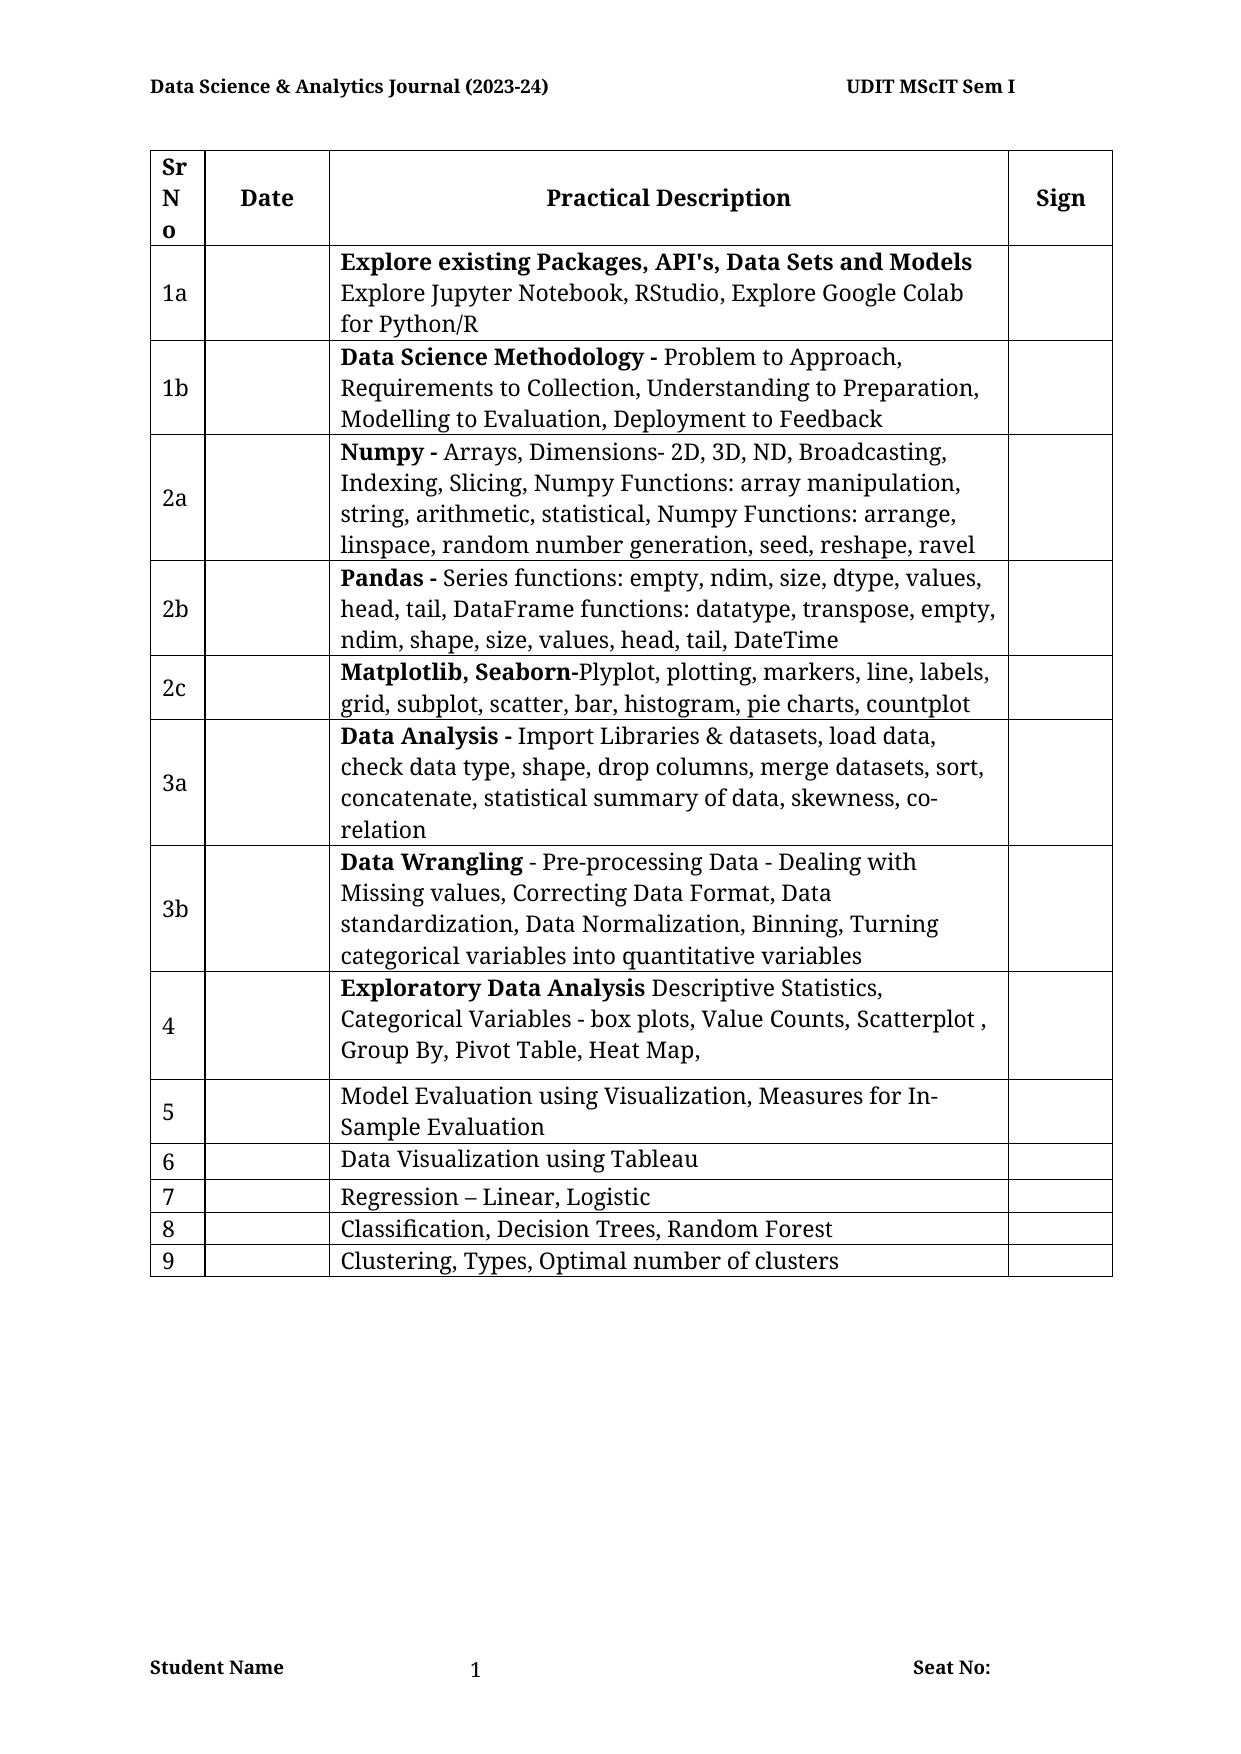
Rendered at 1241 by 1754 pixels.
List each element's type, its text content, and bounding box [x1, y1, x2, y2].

table_cell [206, 846, 329, 971]
table_cell Data Analysis - Import Libraries & datasets, load data, check data type, shape, drop columns, merge datasets, sort, concatenate, statistical summary of data, skewness, co-relation [330, 720, 1008, 845]
table_cell [1009, 846, 1112, 971]
table_cell [206, 656, 329, 719]
table_cell [1009, 1080, 1112, 1142]
table_cell [1009, 1180, 1112, 1212]
table_cell [1009, 972, 1112, 1079]
table_cell [1009, 1245, 1112, 1276]
table_cell [206, 1180, 329, 1212]
table_cell [1009, 341, 1112, 434]
table_cell 2a [151, 435, 204, 560]
table_cell 6 [151, 1144, 204, 1179]
table_cell 1a [151, 246, 204, 339]
table_cell [1009, 656, 1112, 719]
table_cell Model Evaluation using Visualization, Measures for In-Sample Evaluation [330, 1080, 1008, 1142]
table_cell [206, 1080, 329, 1142]
table_cell Pandas - Series functions: empty, ndim, size, dtype, values, head, tail, DataFrame functions: datatype, transpose, empty, ndim, shape, size, values, head, tail, DateTime [330, 561, 1008, 655]
table_cell 1b [151, 341, 204, 434]
table_cell [206, 972, 329, 1079]
table_cell [206, 1144, 329, 1179]
table_cell 5 [151, 1080, 204, 1142]
table_cell [206, 1245, 329, 1276]
table_cell Matplotlib, Seaborn-Plyplot, plotting, markers, line, labels, grid, subplot, scatter, bar, histogram, pie charts, countplot [330, 656, 1008, 719]
table_cell Classification, Decision Trees, Random Forest [330, 1213, 1008, 1244]
table_cell [1009, 561, 1112, 655]
table_header Date [206, 151, 329, 245]
table_cell 3b [151, 846, 204, 971]
table_cell 2c [151, 656, 204, 719]
table_cell Exploratory Data Analysis Descriptive Statistics, Categorical Variables - box plots, Value Counts, Scatterplot , Group By, Pivot Table, Heat Map, [330, 972, 1008, 1079]
table_cell [206, 435, 329, 560]
table_cell Numpy - Arrays, Dimensions- 2D, 3D, ND, Broadcasting, Indexing, Slicing, Numpy Functions: array manipulation, string, arithmetic, statistical, Numpy Functions: arrange, linspace, random number generation, seed, reshape, ravel [330, 435, 1008, 560]
table_cell Data Visualization using Tableau [330, 1144, 1008, 1179]
table_cell Clustering, Types, Optimal number of clusters [330, 1245, 1008, 1276]
table_cell [206, 246, 329, 339]
table_cell [1009, 1213, 1112, 1244]
table_cell 8 [151, 1213, 204, 1244]
table_cell [206, 1213, 329, 1244]
table_header Sr No [151, 151, 204, 245]
table_cell [206, 561, 329, 655]
table_header Sign [1009, 151, 1112, 245]
table_cell 9 [151, 1245, 204, 1276]
table_cell [206, 341, 329, 434]
table_cell Data Wrangling - Pre-processing Data - Dealing with Missing values, Correcting Data Format, Data standardization, Data Normalization, Binning, Turning categorical variables into quantitative variables [330, 846, 1008, 971]
table_cell 4 [151, 972, 204, 1079]
table_cell Data Science Methodology - Problem to Approach, Requirements to Collection, Understanding to Preparation, Modelling to Evaluation, Deployment to Feedback [330, 341, 1008, 434]
table_cell Regression – Linear, Logistic [330, 1180, 1008, 1212]
table_cell [1009, 246, 1112, 339]
table_cell 3a [151, 720, 204, 845]
table_cell [1009, 435, 1112, 560]
table_cell [1009, 720, 1112, 845]
table_cell 2b [151, 561, 204, 655]
table_cell Explore existing Packages, API's, Data Sets and Models Explore Jupyter Notebook, RStudio, Explore Google Colab for Python/R [330, 246, 1008, 339]
table_header Practical Description [330, 151, 1008, 245]
table_cell [206, 720, 329, 845]
table_cell [1009, 1144, 1112, 1179]
table_cell 7 [151, 1180, 204, 1212]
